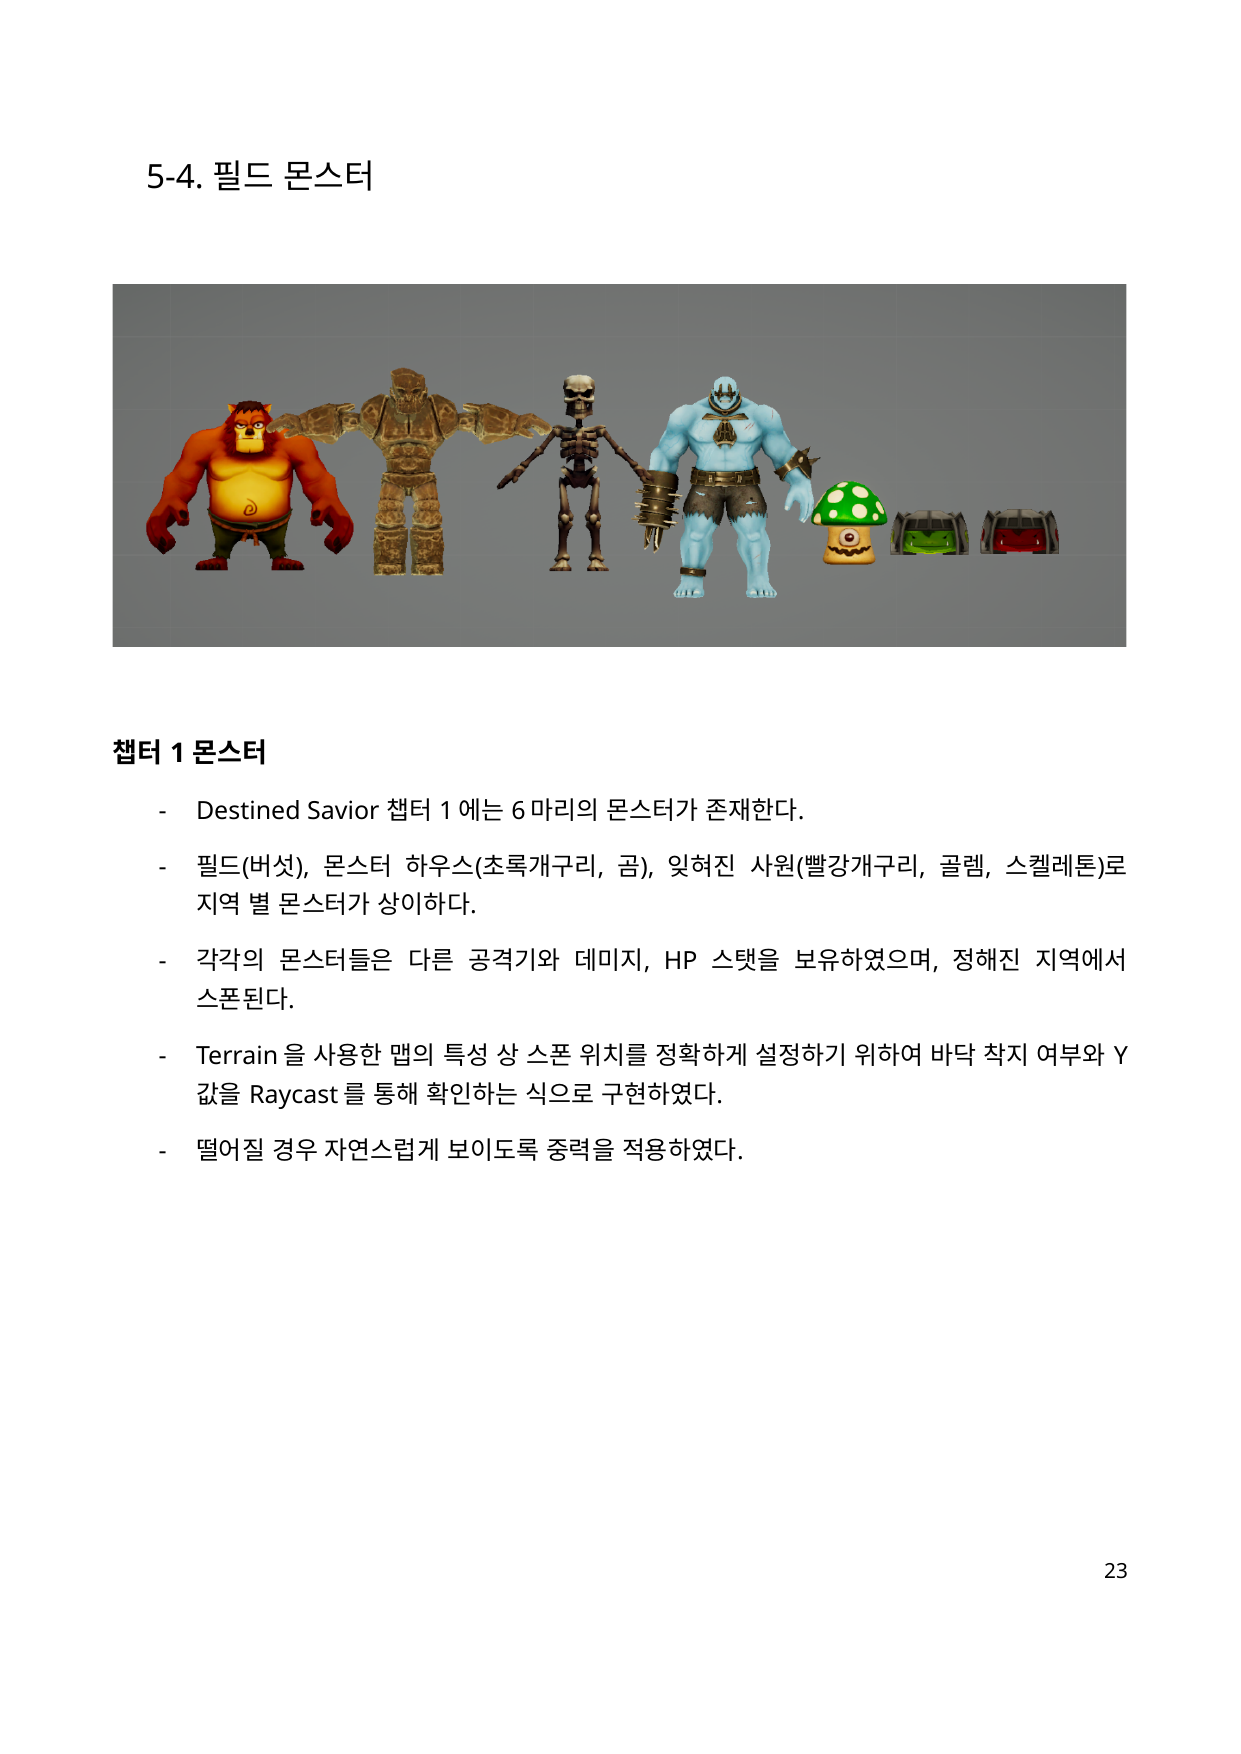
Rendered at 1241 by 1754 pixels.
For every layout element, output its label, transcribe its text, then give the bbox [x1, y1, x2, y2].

list 필드(버섯), 몬스터 하우스(초록개구리, 곰), 잊혀진 사원(빨강개구리, 골렘, 스켈레톤)로 지역 별 몬스터가 상이하다. [158, 846, 1128, 921]
list Terrain을 사용한 맵의 특성 상 스폰 위치를 정확하게 설정하기 위하여 바닥 착지 여부와 Y값을 Raycast를 통해 확인하는 식으로 구현하였다. [158, 1036, 1128, 1111]
subtitle 5-4. 필드 몬스터 [112, 150, 1128, 198]
list 떨어질 경우 자연스럽게 보이도록 중력을 적용하였다. [158, 1130, 1128, 1167]
list 각각의 몬스터들은 다른 공격기와 데미지, HP 스탯을 보유하였으며, 정해진 지역에서 스폰된다. [158, 941, 1128, 1016]
list Destined Savior 챕터 1에는 6마리의 몬스터가 존재한다. [158, 790, 1128, 826]
text 챕터 1 몬스터 [112, 731, 1128, 770]
picture [112, 284, 1127, 647]
